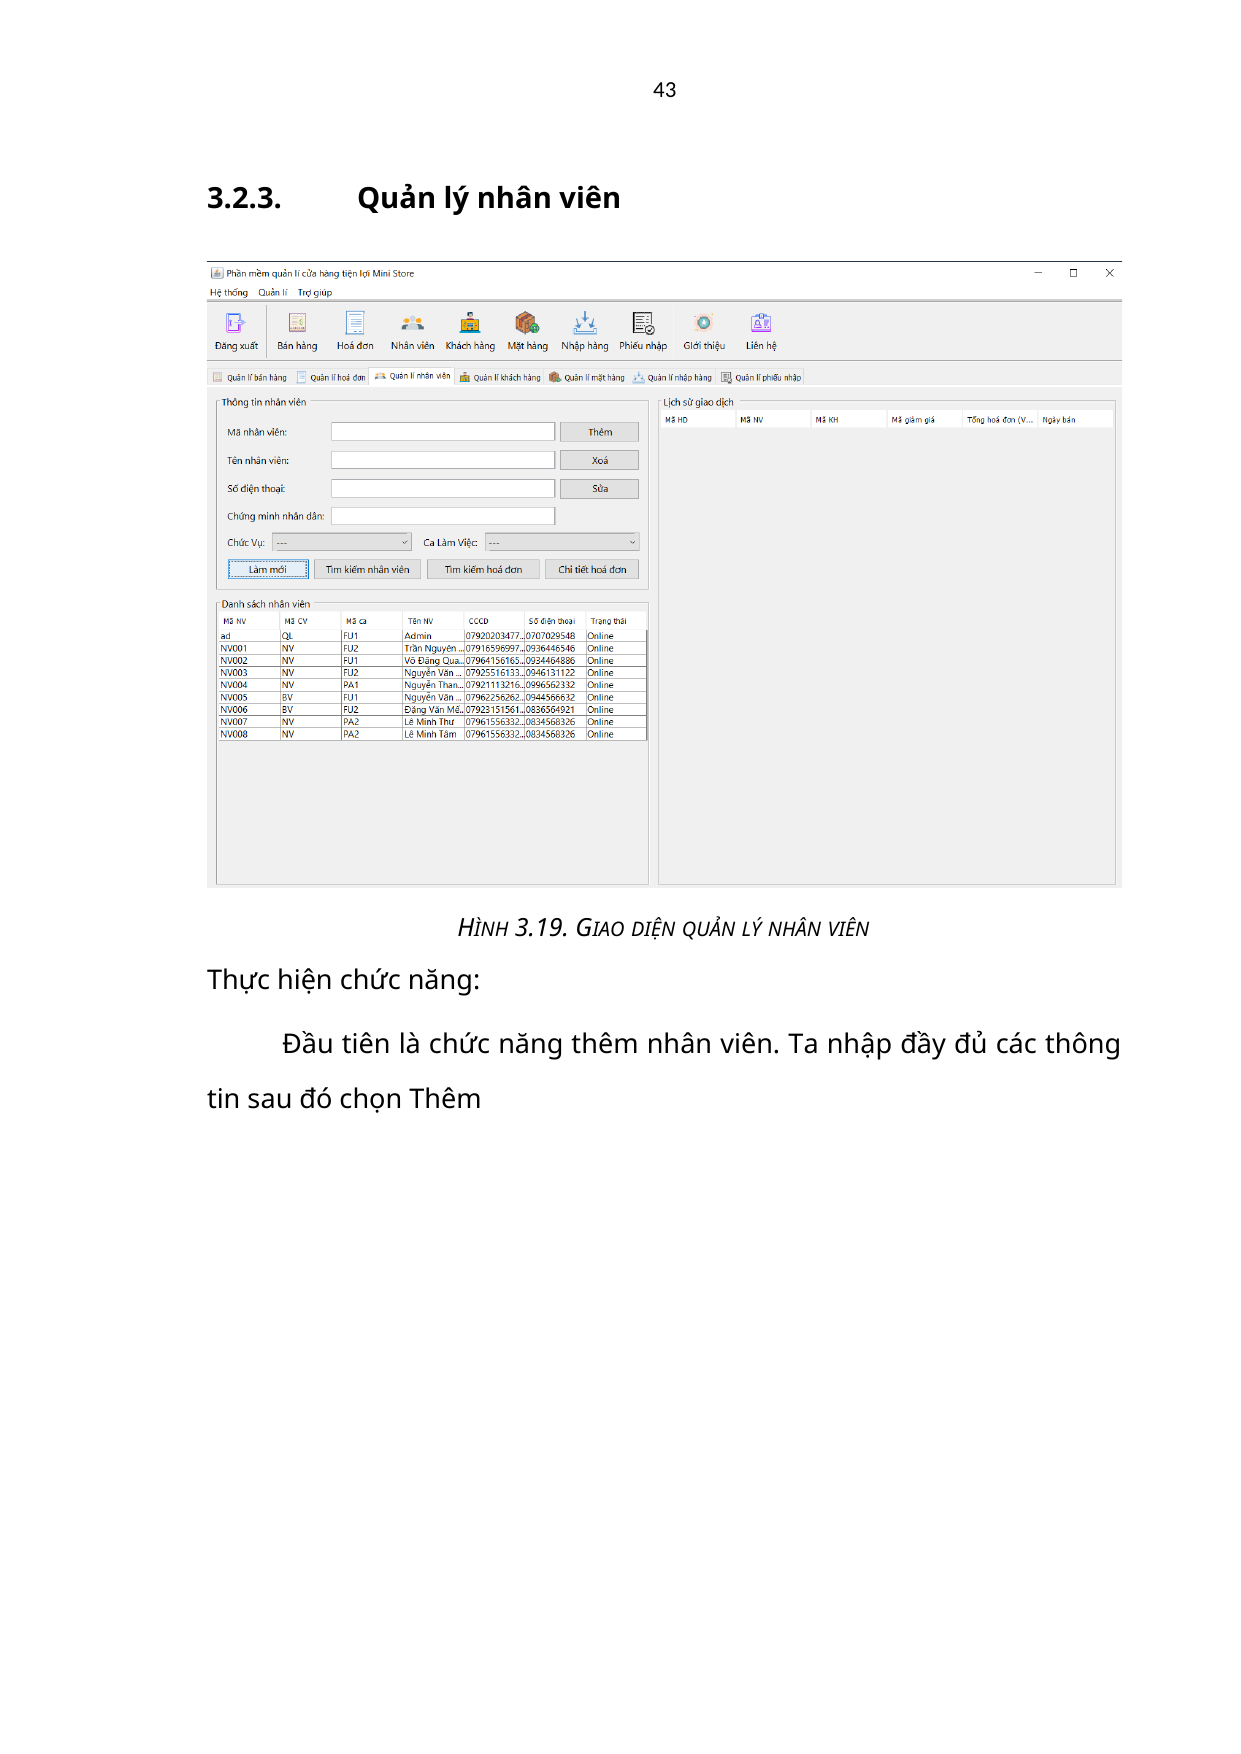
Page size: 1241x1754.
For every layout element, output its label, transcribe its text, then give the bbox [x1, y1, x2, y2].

text Đầu tiên là chức năng thêm nhân viên. Ta nhập đầy đủ các thông tin sau đó chọn Thêm [207, 1024, 1122, 1116]
text Hình 3.19. Giao diện quản lý nhân viên [207, 910, 1122, 944]
subtitle Quản lý nhân viên [207, 177, 1122, 217]
text Thực hiện chức năng: [207, 961, 1122, 997]
picture [206, 261, 1123, 888]
